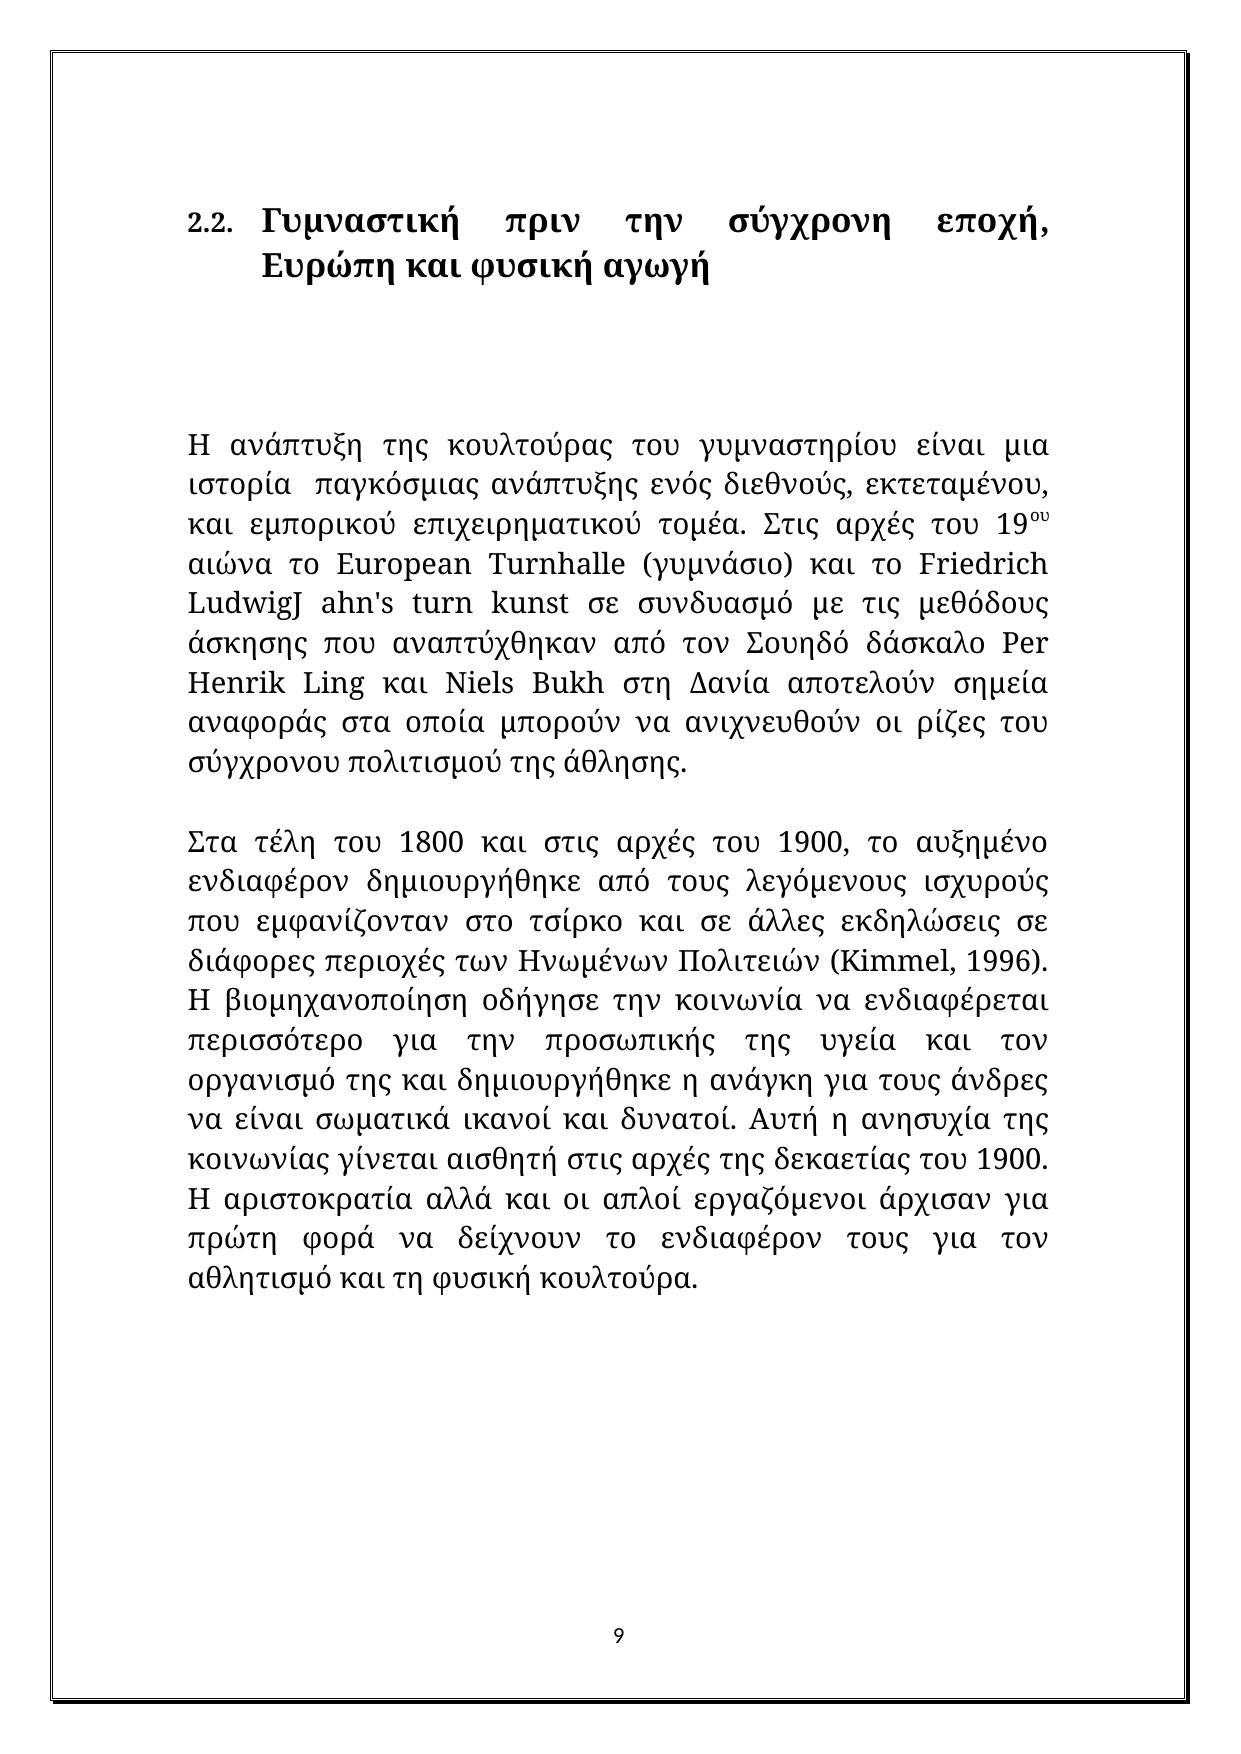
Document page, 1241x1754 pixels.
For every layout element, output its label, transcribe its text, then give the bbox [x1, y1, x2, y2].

text Στα τέλη του 1800 και στις αρχές του 1900, το αυξημένο ενδιαφέρον δημιουργήθηκε από τους λεγόμενους ισχυρούς που εμφανίζονταν στο τσίρκο και σε άλλες εκδηλώσεις σε διάφορες περιοχές των Ηνωμένων Πολιτειών (Kimmel, 1996). Η βιομηχανοποίηση οδήγησε την κοινωνία να ενδιαφέρεται περισσότερο για την προσωπικής της υγεία και τον οργανισμό της και δημιουργήθηκε η ανάγκη για τους άνδρες να είναι σωματικά ικανοί και δυνατοί. Αυτή η ανησυχία της κοινωνίας γίνεται αισθητή στις αρχές της δεκαετίας του 1900. Η αριστοκρατία αλλά και οι απλοί εργαζόμενοι άρχισαν για πρώτη φορά να δείχνουν το ενδιαφέρον τους για τον αθλητισμό και τη φυσική κουλτούρα. [187, 821, 1049, 1297]
text Η ανάπτυξη της κουλτούρας του γυμναστηρίου είναι μια ιστορία παγκόσμιας ανάπτυξης ενός διεθνούς, εκτεταμένου, και εμπορικού επιχειρηματικού τομέα. Στις αρχές του 19ου αιώνα το European Turnhalle (γυμνάσιο) και το Friedrich LudwigJ ahn's turn kunst σε συνδυασμό με τις μεθόδους άσκησης που αναπτύχθηκαν από τον Σουηδό δάσκαλο Per Henrik Ling και Niels Bukh στη Δανία αποτελούν σημεία αναφοράς στα οποία μπορούν να ανιχνευθούν οι ρίζες του σύγχρονου πολιτισμού της άθλησης. [187, 424, 1049, 781]
subtitle Γυμναστική πριν την σύγχρονη εποχή, Ευρώπη και φυσική αγωγή [187, 197, 1049, 288]
